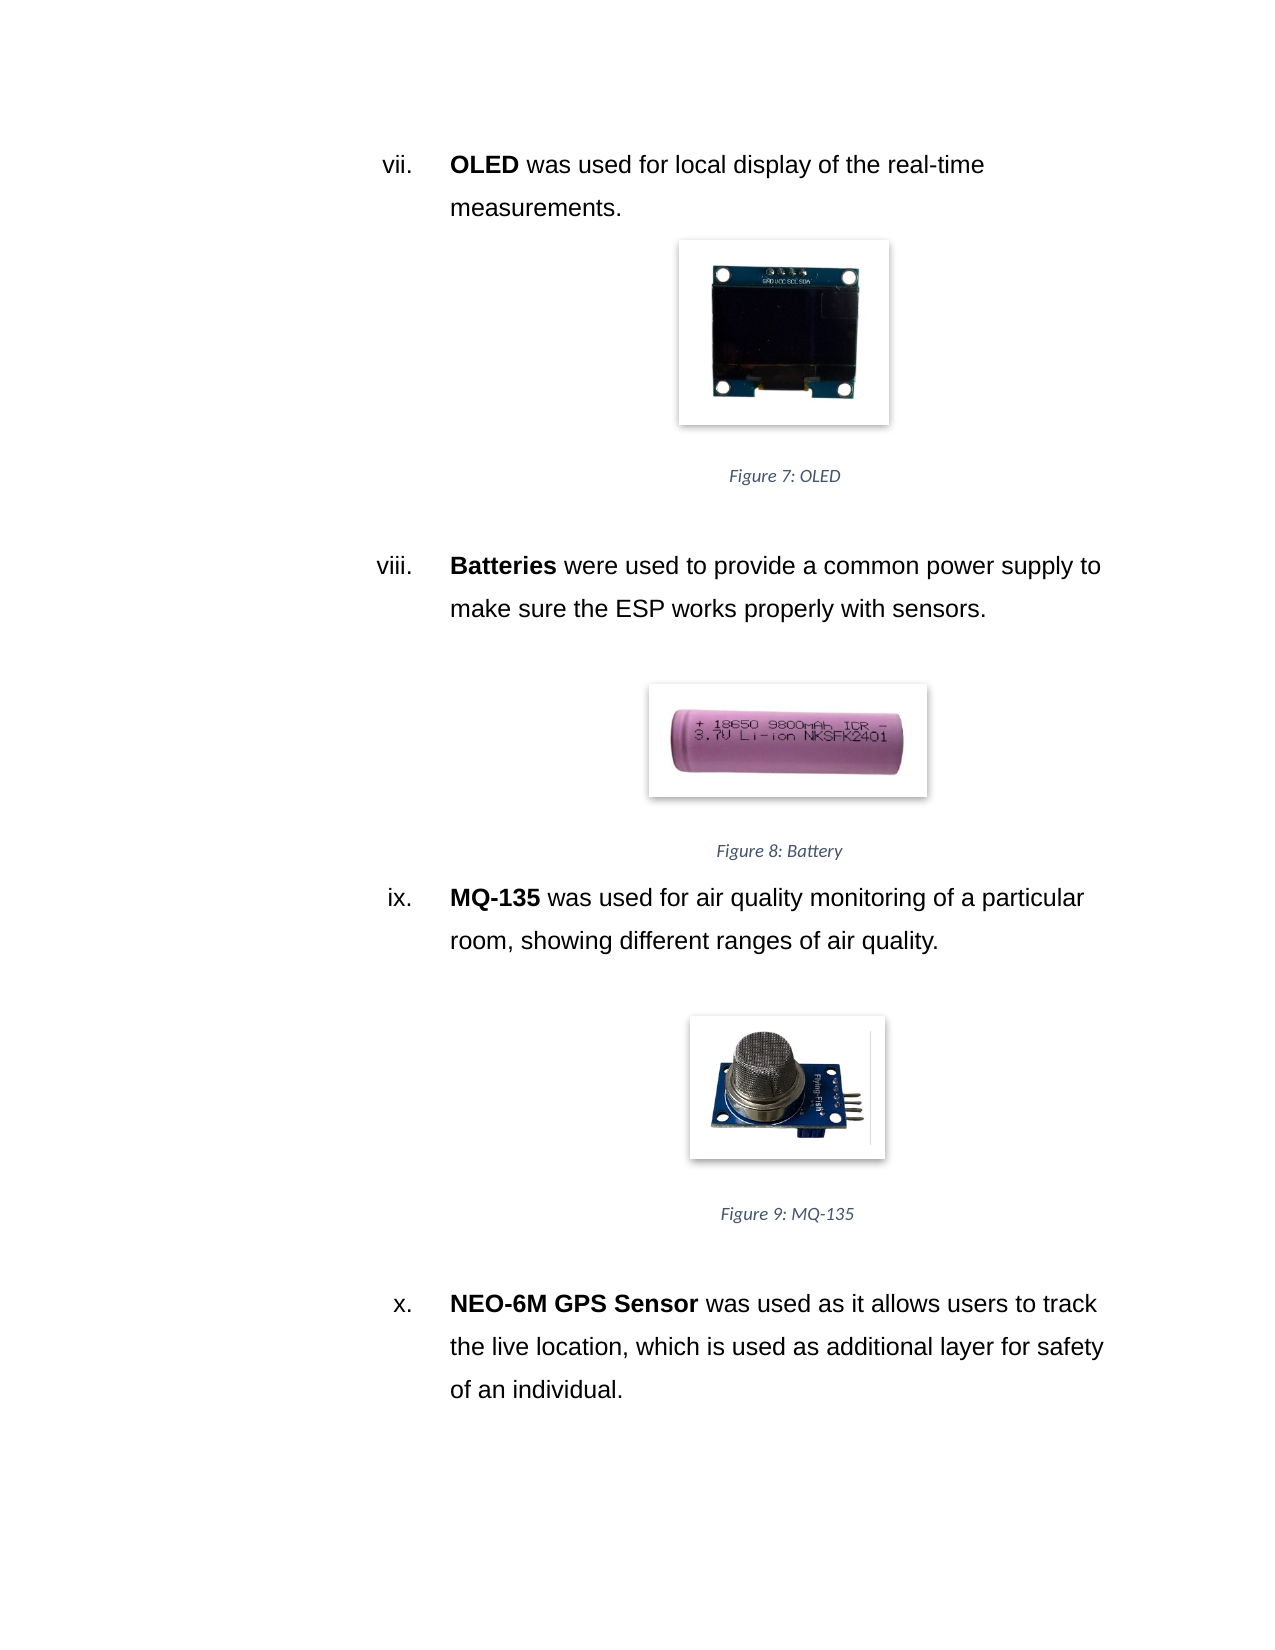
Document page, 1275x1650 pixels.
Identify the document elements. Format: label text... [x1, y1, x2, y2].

list OLED was used for local display of the real-time measurements. [412, 150, 1125, 222]
picture [664, 699, 913, 783]
picture [705, 1031, 871, 1145]
list Batteries were used to provide a common power supply to make sure the ESP works properly with sensors. [412, 551, 1125, 623]
picture [694, 255, 874, 410]
list MQ-135 was used for air quality monitoring of a particular room, showing different ranges of air quality. [412, 883, 1125, 955]
list NEO-6M GPS Sensor was used as it allows users to track the live location, which is used as additional layer for safety of an individual. [412, 1289, 1125, 1404]
